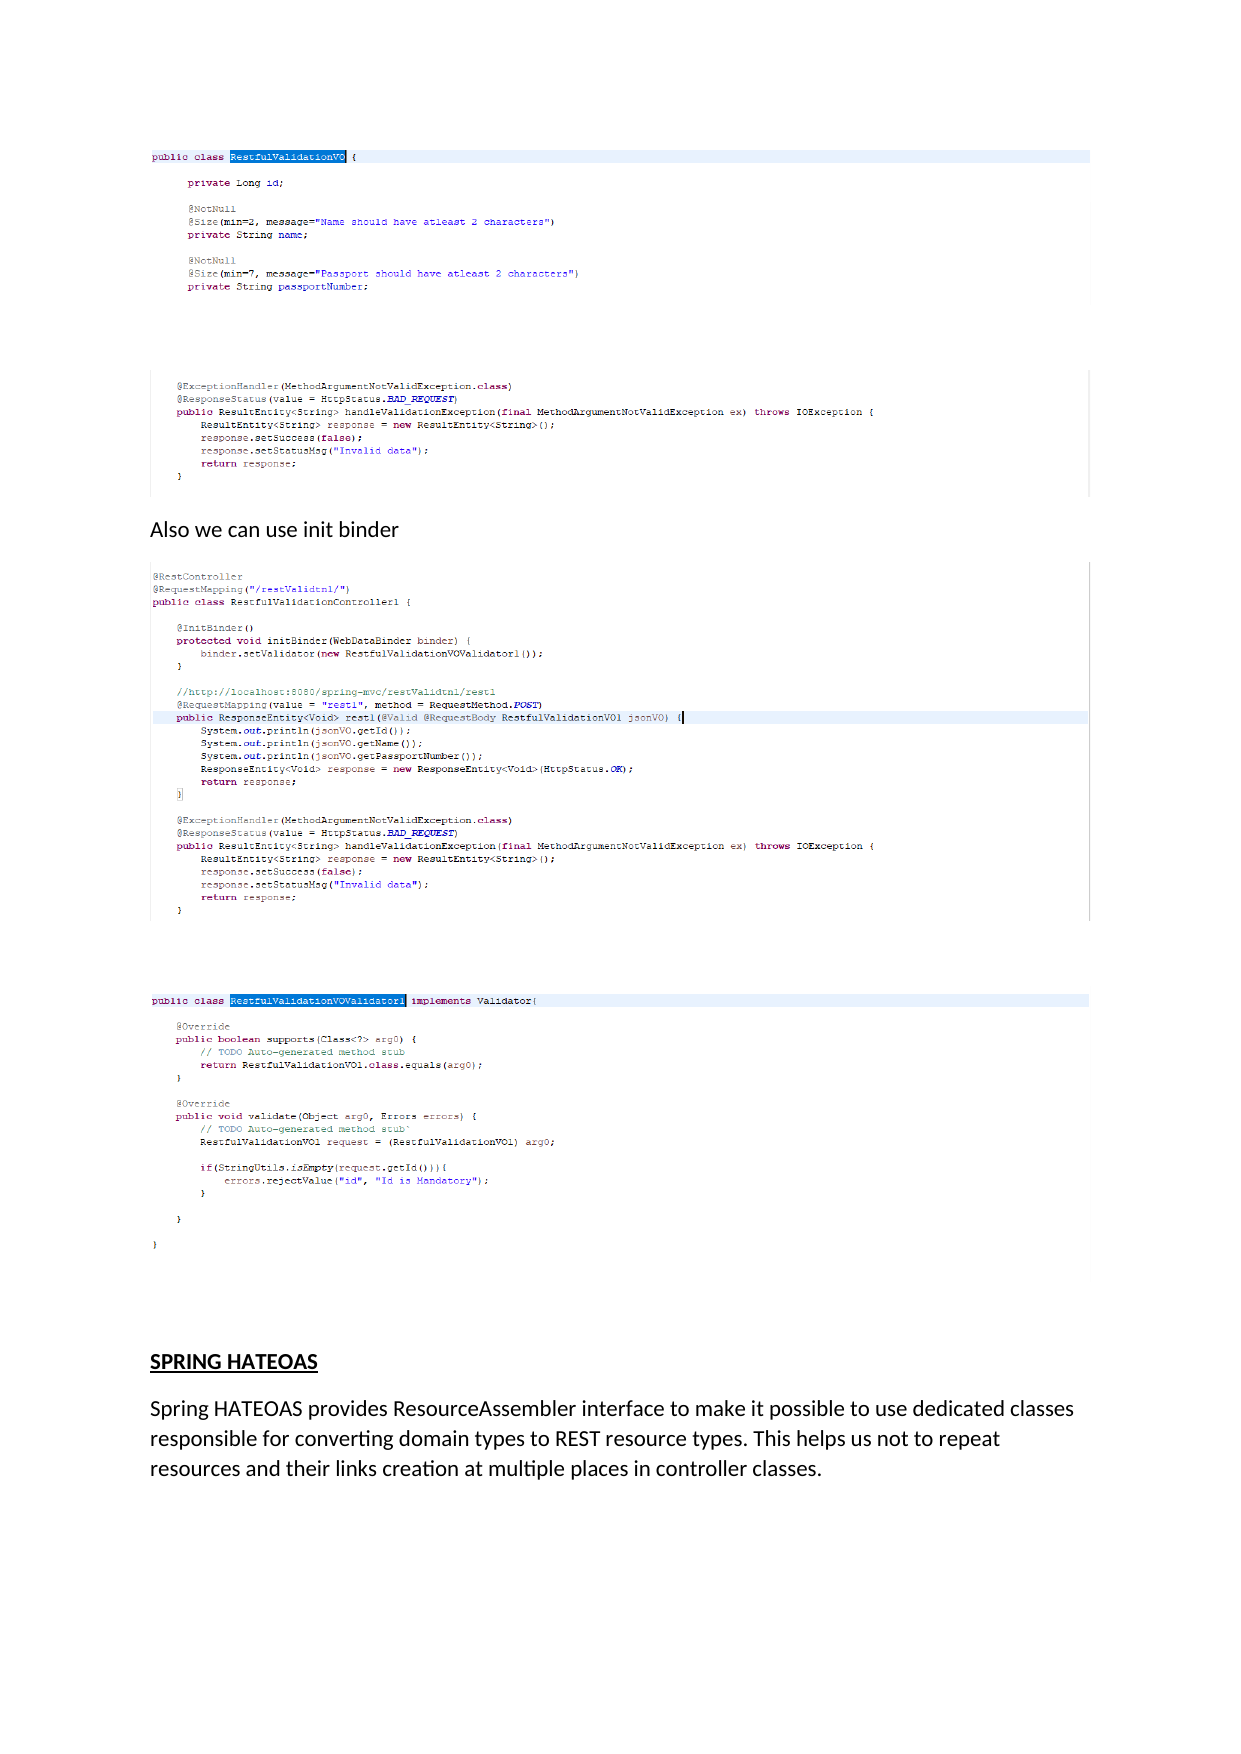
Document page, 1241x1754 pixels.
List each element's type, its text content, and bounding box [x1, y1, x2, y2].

picture [150, 986, 1091, 1282]
text SPRING HATEOAS [150, 1347, 1090, 1375]
picture [150, 150, 1091, 305]
text Spring HATEOAS provides ResourceAssembler interface to make it possible to use dedicated classes responsible for converting domain types to REST resource types. This helps us not to repeat resources and their links creation at multiple places in controller classes. [150, 1394, 1090, 1482]
text Also we can use init binder [150, 515, 1090, 543]
picture [150, 562, 1091, 921]
picture [150, 370, 1091, 497]
